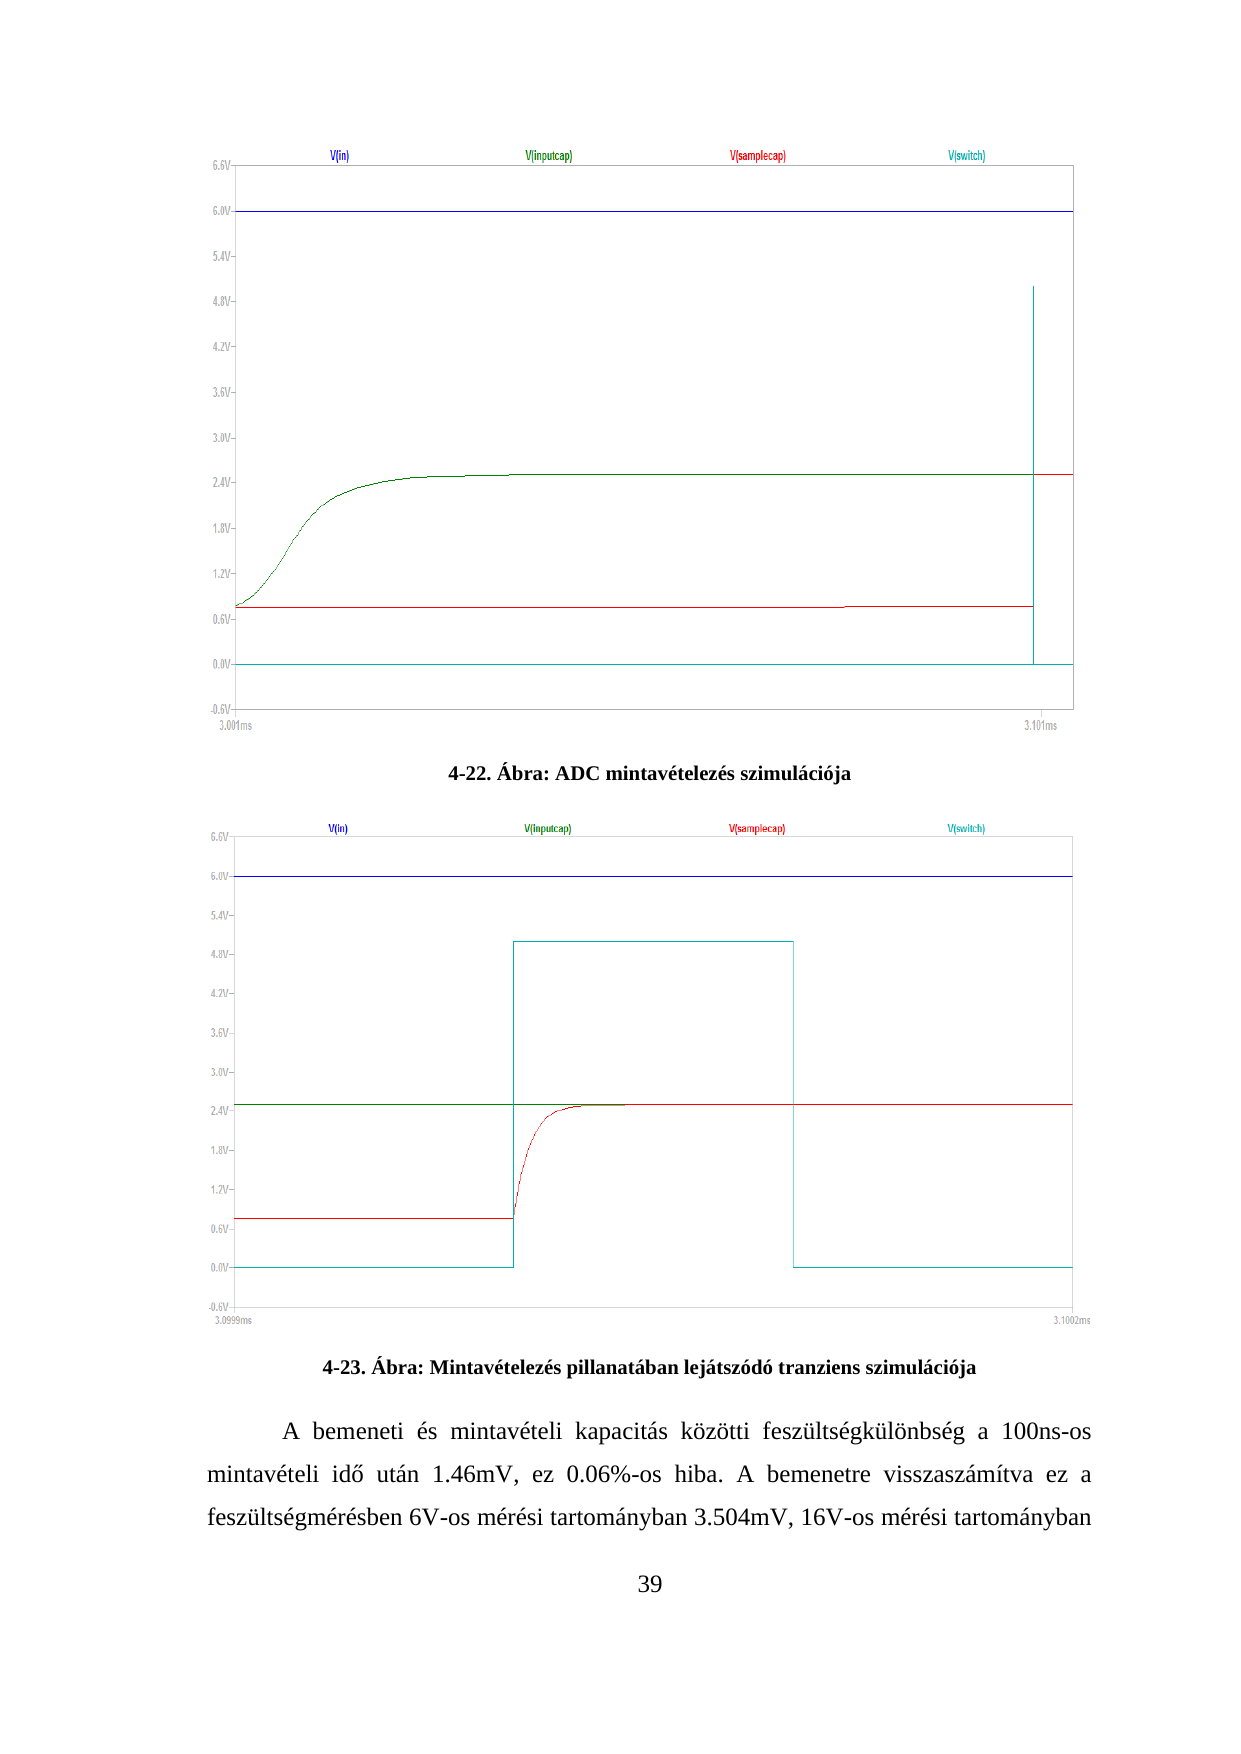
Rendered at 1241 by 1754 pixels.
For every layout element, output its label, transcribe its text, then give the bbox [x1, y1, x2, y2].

picture [208, 821, 1091, 1328]
picture [210, 147, 1089, 734]
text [207, 1416, 1092, 1531]
